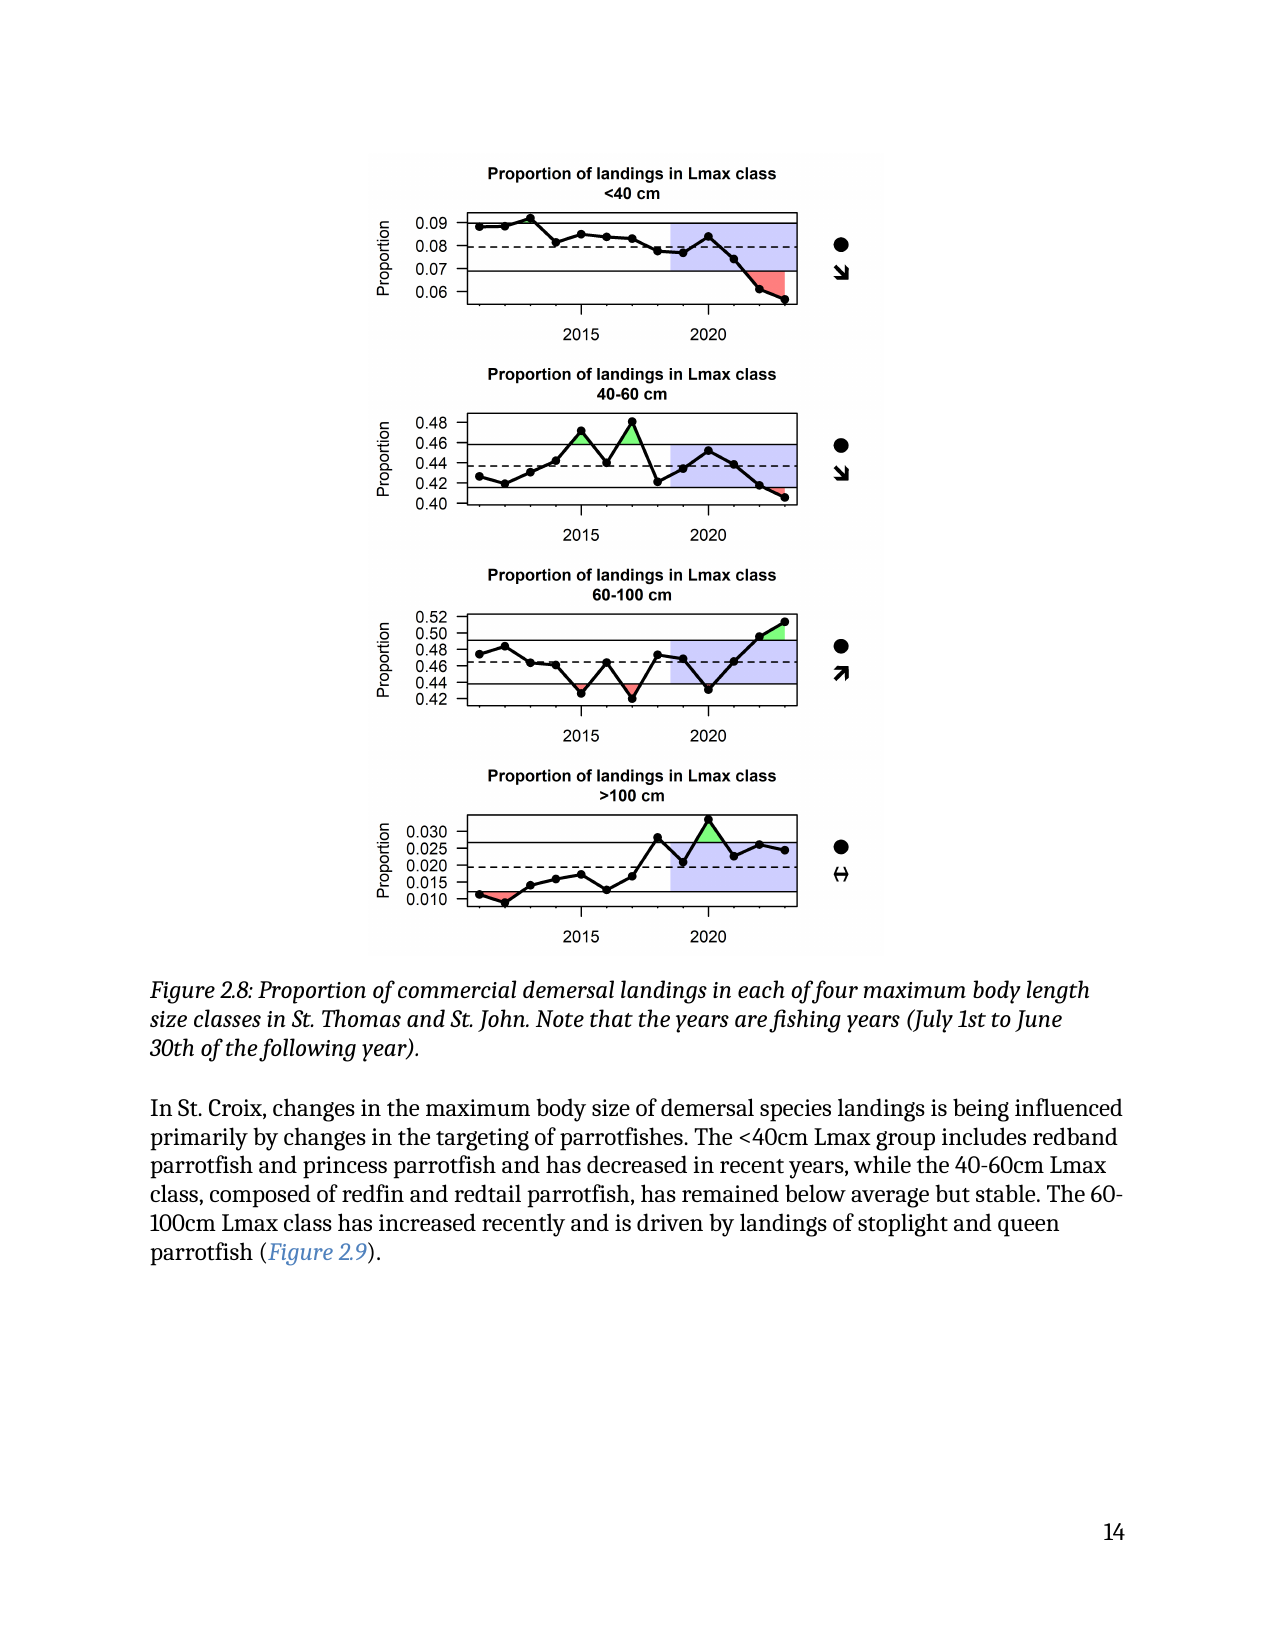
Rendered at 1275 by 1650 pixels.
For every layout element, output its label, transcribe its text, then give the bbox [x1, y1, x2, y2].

table_header Figure 2.8: Proportion of commercial demersal landings in each of four maximum body length size classes in St. Thomas and St. John. Note that the years are fishing years (July 1st to June 30th of the following year). [139, 150, 1114, 1075]
text In St. Croix, changes in the maximum body size of demersal species landings is being influenced primarily by changes in the targeting of parrotfishes. The <40cm Lmax group includes redband parrotfish and princess parrotfish and has decreased in recent years, while the 40-60cm Lmax class, composed of redfin and redtail parrotfish, has remained below average but stable. The 60-100cm Lmax class has increased recently and is driven by landings of stoplight and queen parrotfish (Figure 2.9). [150, 1094, 1125, 1266]
picture [368, 153, 885, 956]
